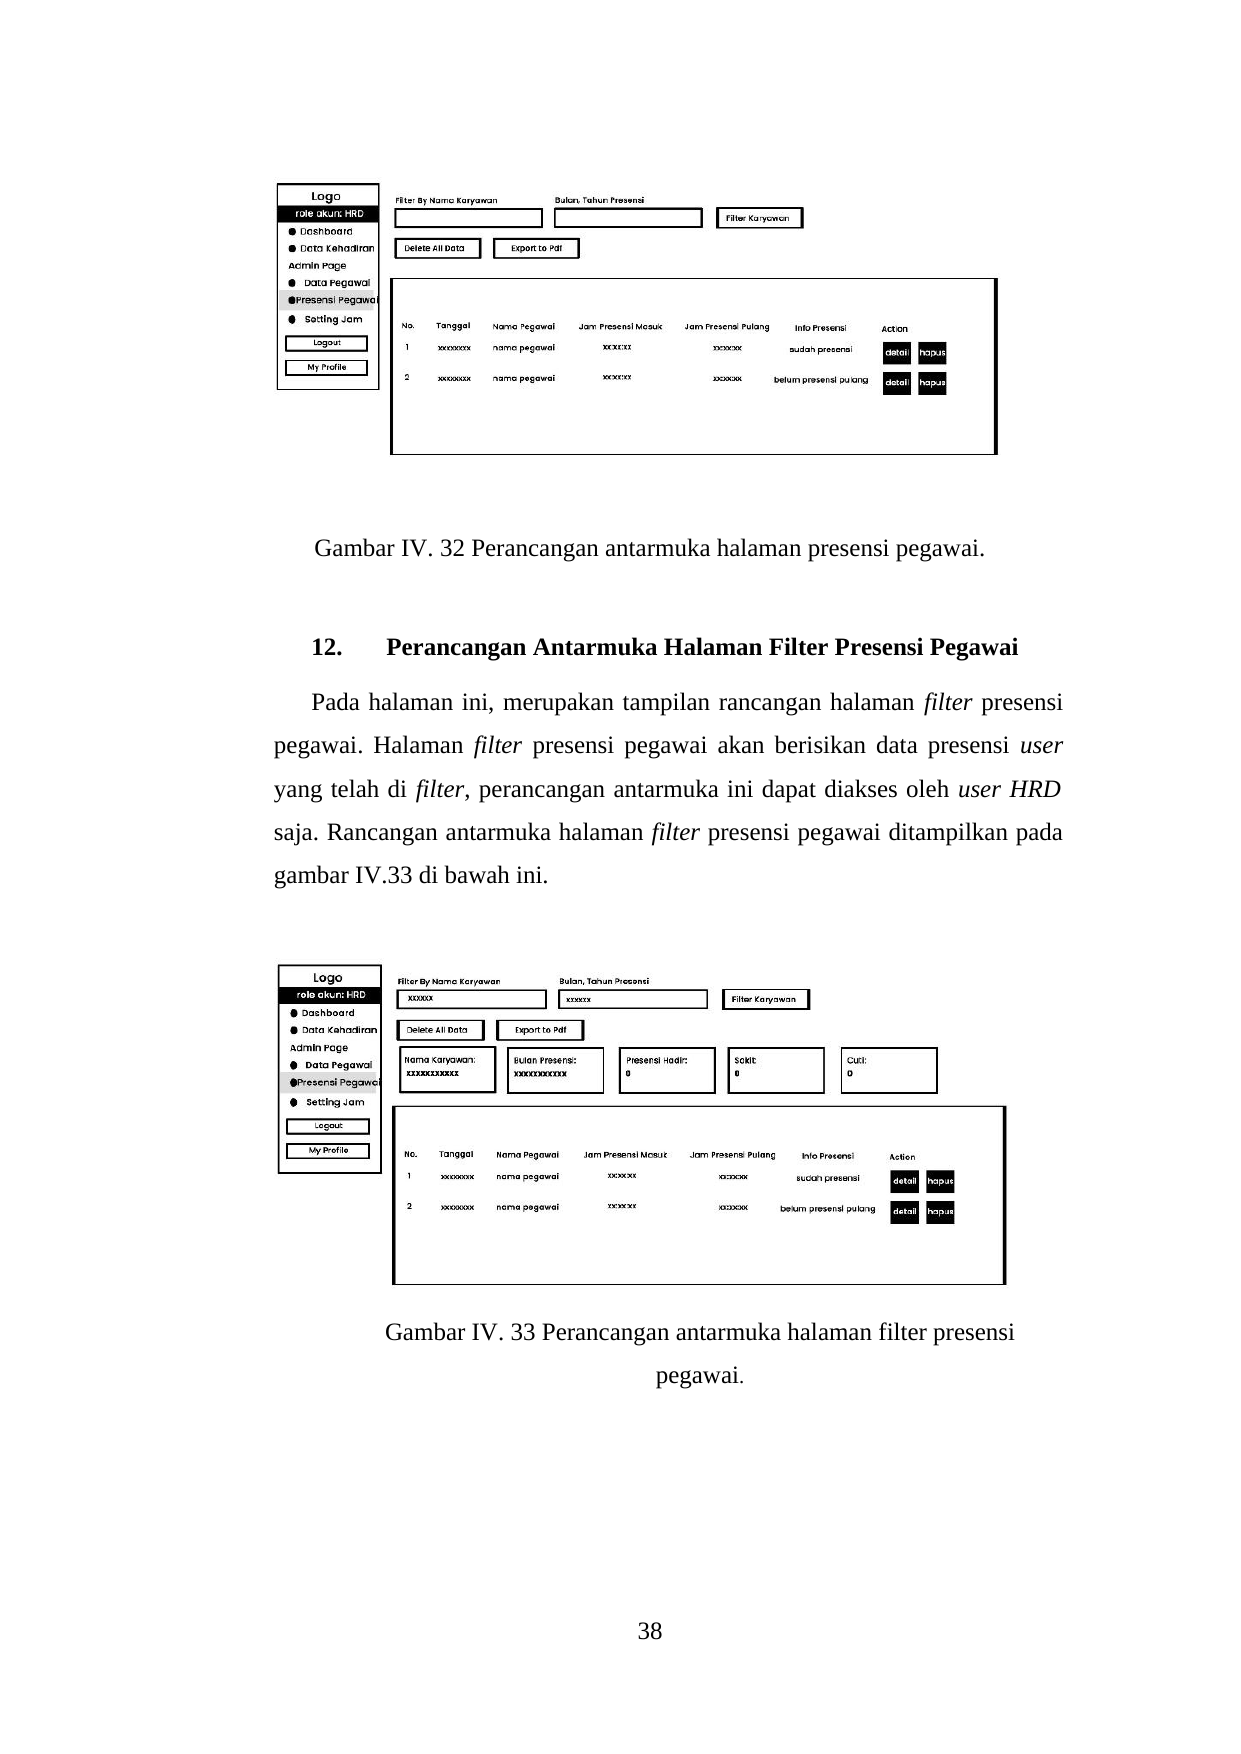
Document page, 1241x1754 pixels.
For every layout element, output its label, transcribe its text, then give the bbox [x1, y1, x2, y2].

text Gambar IV. 33 Perancangan antarmuka halaman filter presensi pegawai. [349, 1317, 1051, 1389]
text Gambar IV. 32 Perancangan antarmuka halaman presensi pegawai. [236, 533, 1063, 561]
picture [266, 177, 1022, 516]
text Pada halaman ini, merupakan tampilan rancangan halaman filter presensi pegawai. Halaman filter presensi pegawai akan berisikan data presensi user yang telah di filter, perancangan antarmuka ini dapat diakses oleh user HRD saja. Rancangan antarmuka halaman filter presensi pegawai ditampilkan pada gambar IV.33 di bawah ini. [274, 687, 1063, 889]
list Perancangan Antarmuka Halaman Filter Presensi Pegawai [311, 632, 1061, 661]
picture [267, 958, 1030, 1301]
